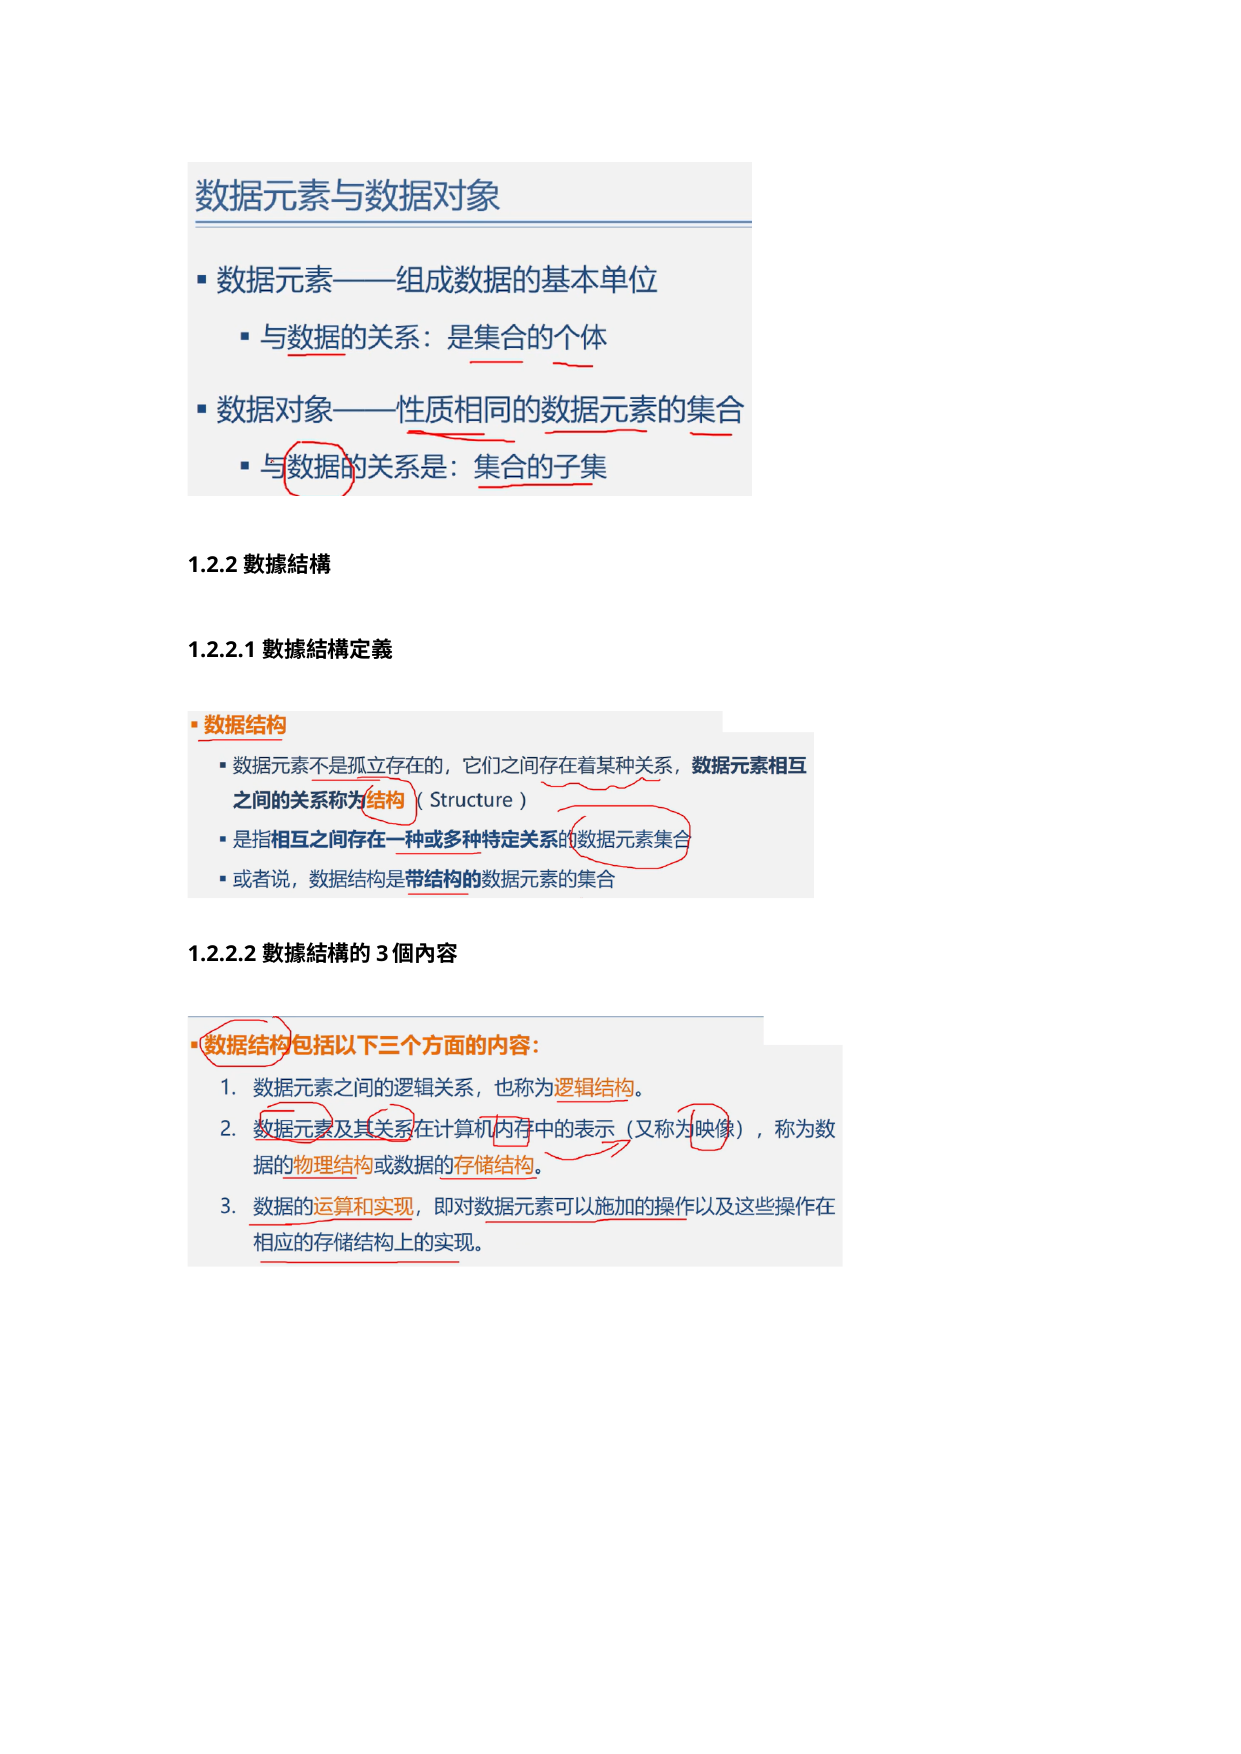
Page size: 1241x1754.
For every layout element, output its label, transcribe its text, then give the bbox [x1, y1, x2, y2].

picture [187, 162, 752, 496]
subtitle 1.2.2.2 數據結構的3個內容 [187, 936, 1053, 968]
subtitle 1.2.2.1 數據結構定義 [187, 631, 1053, 664]
subtitle 1.2.2 數據結構 [187, 547, 1053, 579]
picture [187, 711, 816, 899]
picture [187, 1016, 843, 1268]
